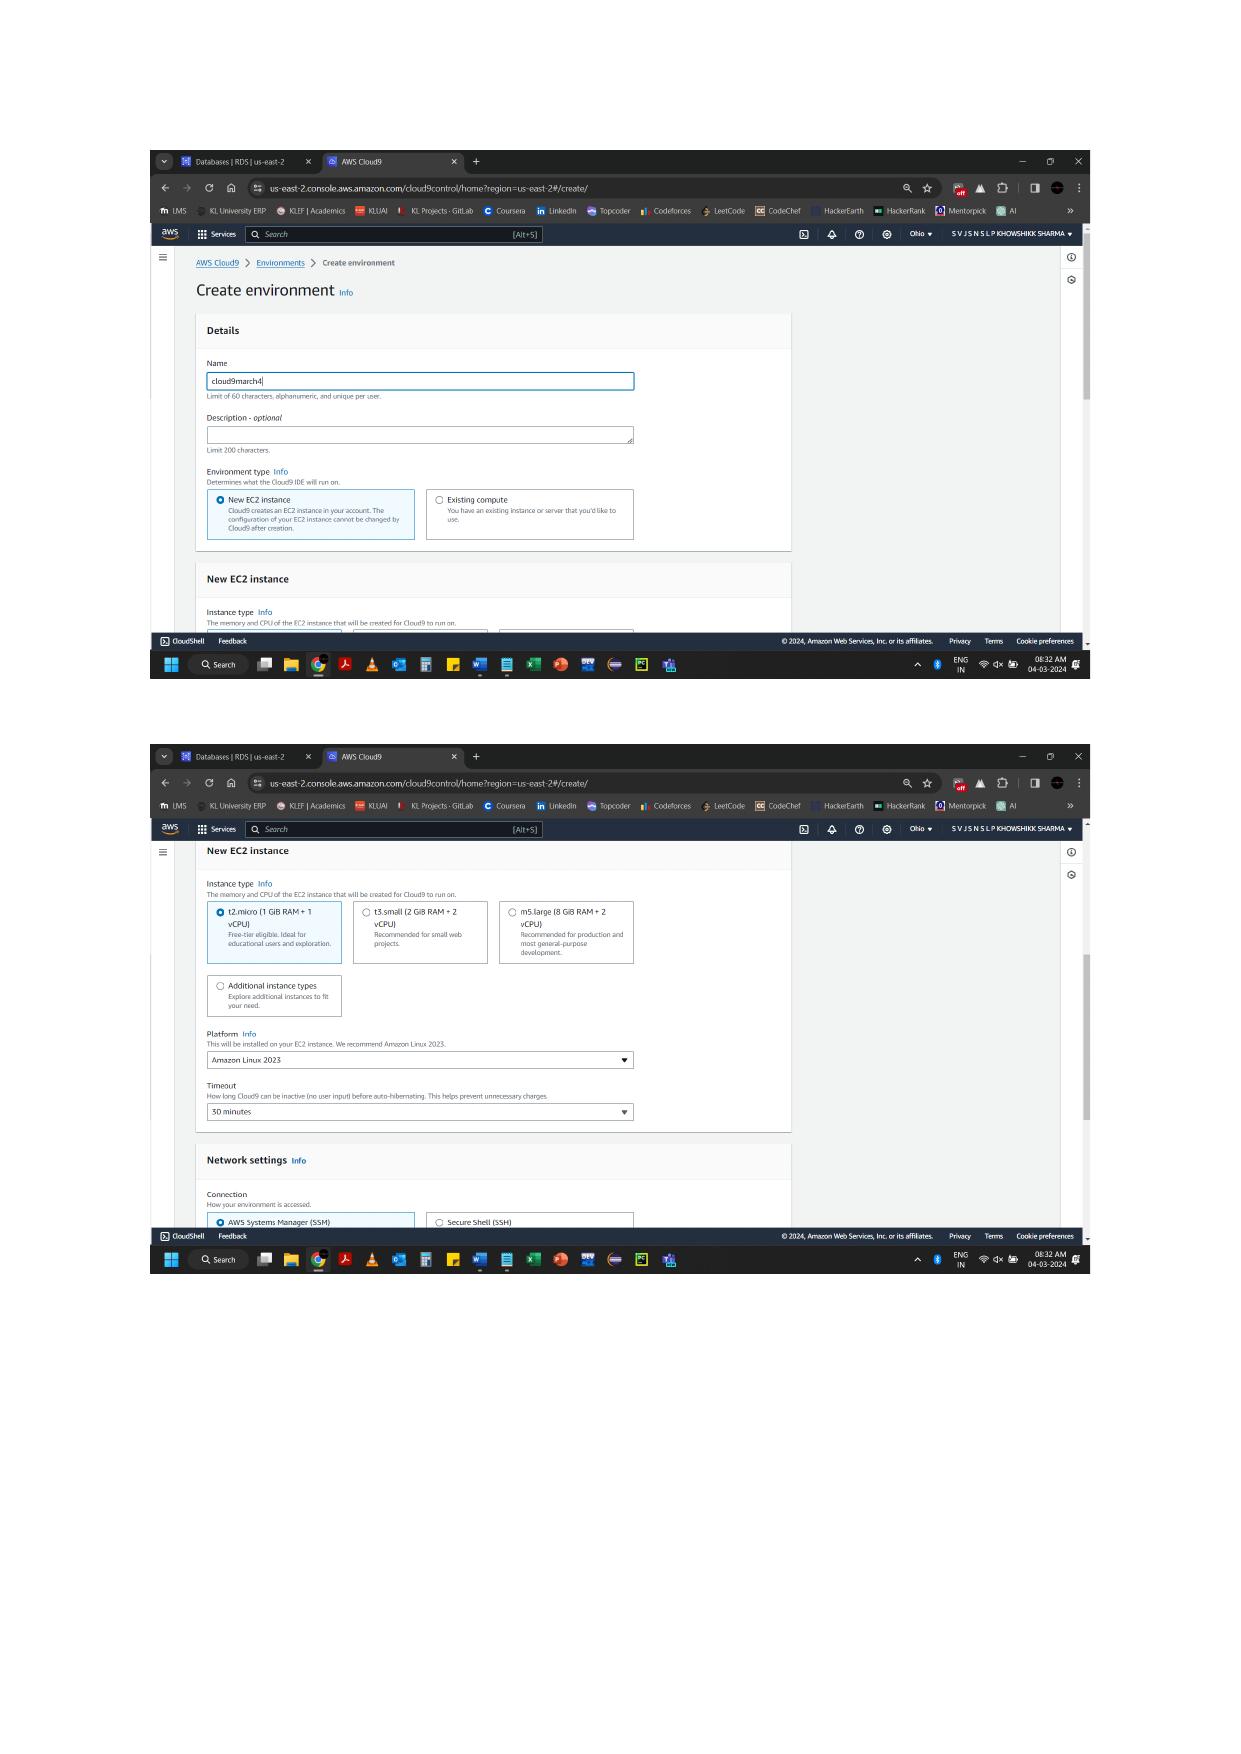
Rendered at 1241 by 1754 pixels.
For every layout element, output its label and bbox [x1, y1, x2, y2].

picture [150, 150, 1091, 679]
picture [150, 744, 1091, 1274]
